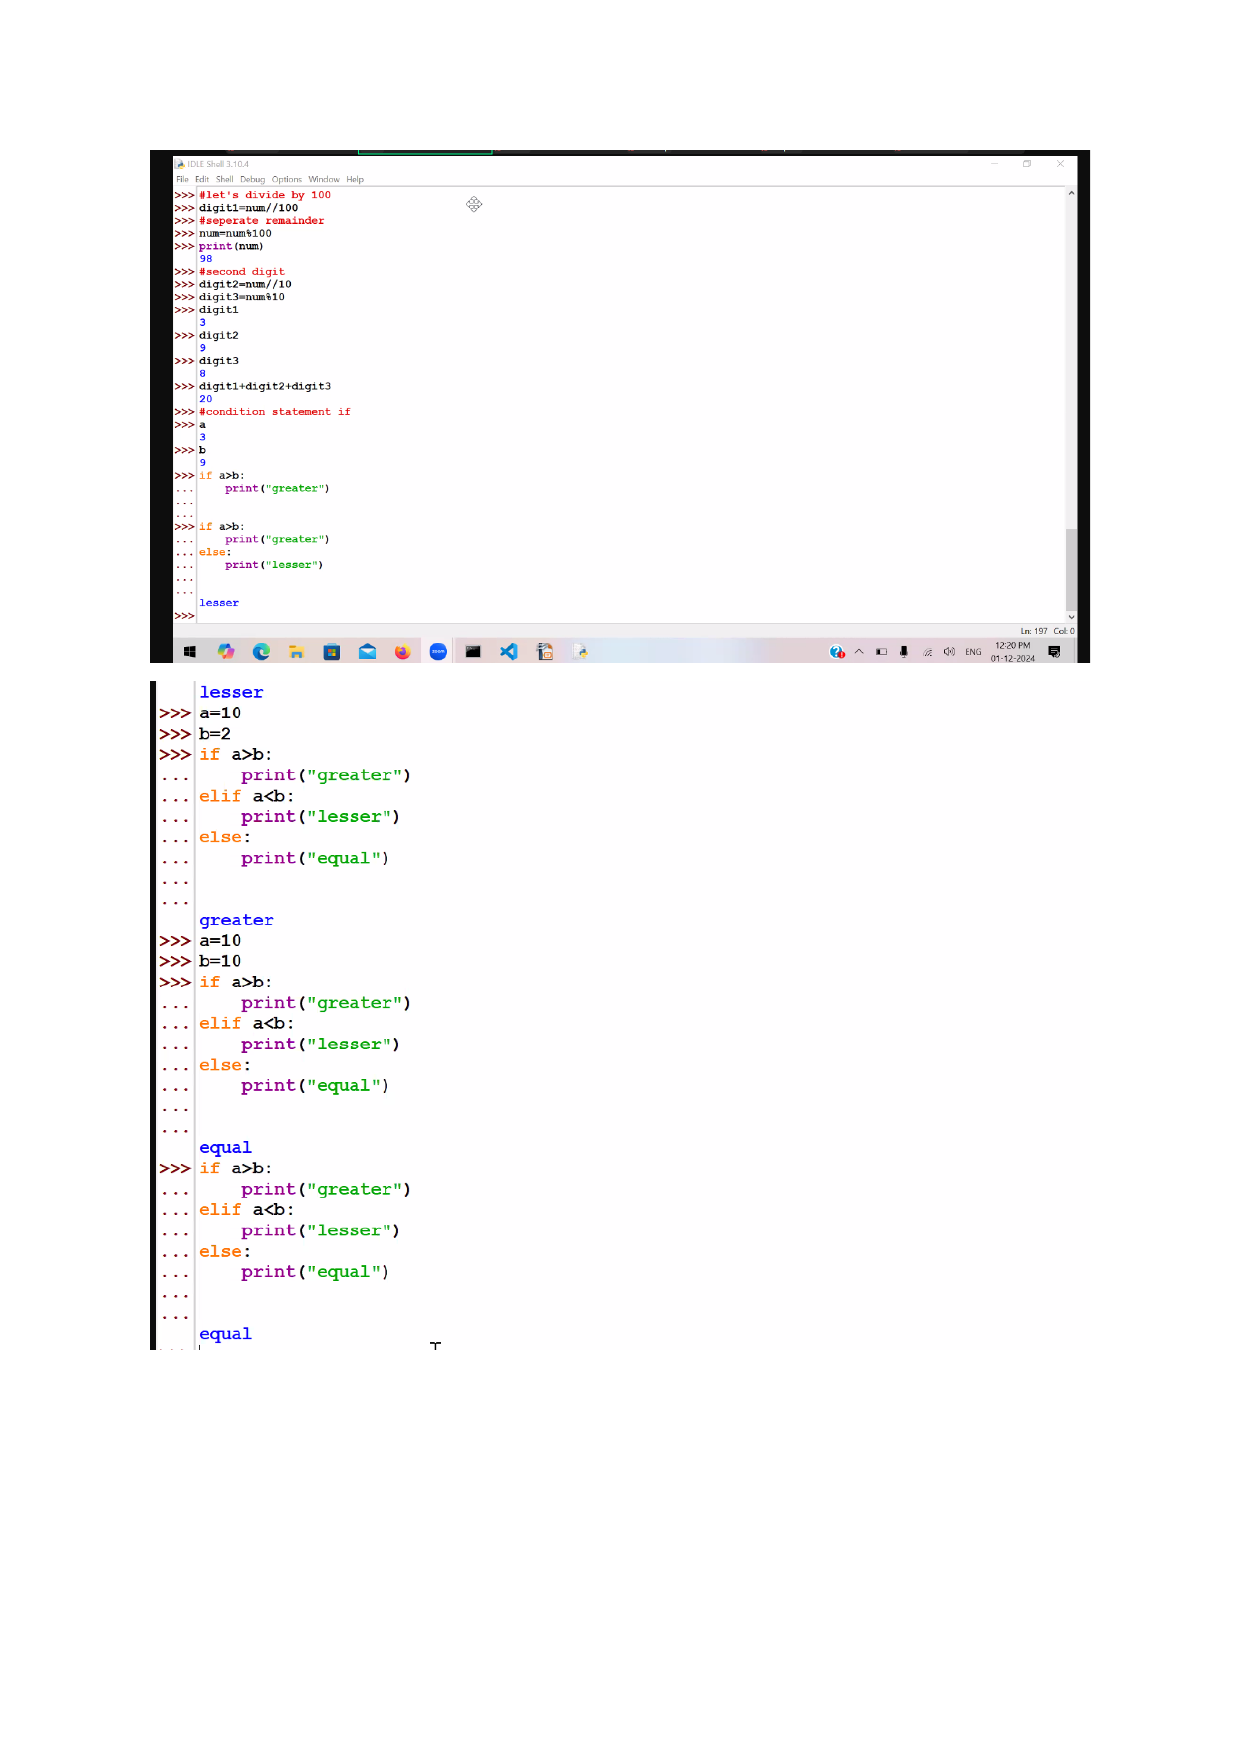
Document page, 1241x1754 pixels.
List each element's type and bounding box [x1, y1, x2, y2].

picture [150, 150, 1091, 663]
picture [150, 681, 1091, 1350]
